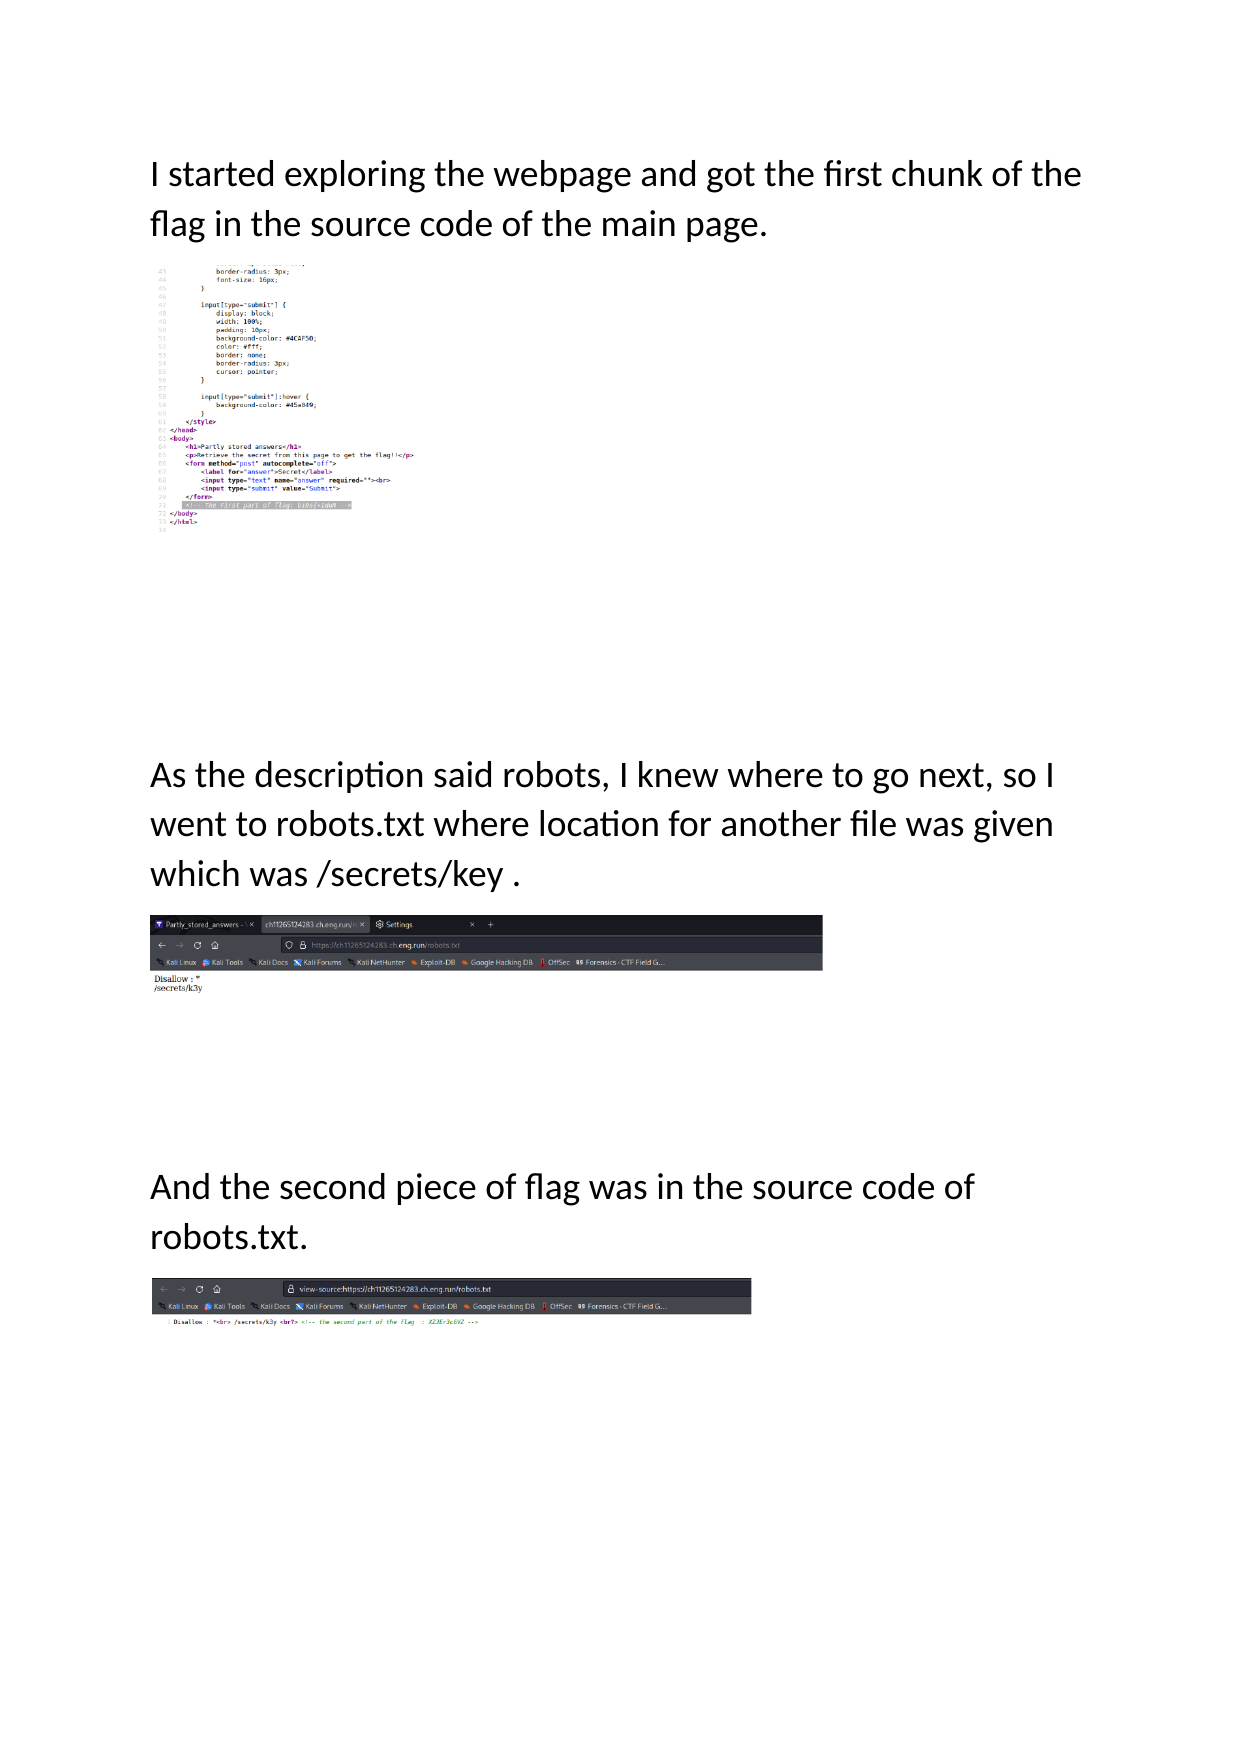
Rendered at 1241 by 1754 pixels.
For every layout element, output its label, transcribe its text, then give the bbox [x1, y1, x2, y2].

picture [152, 1278, 752, 1509]
text And the second piece of flag was in the source code of robots.txt. [150, 1163, 1090, 1258]
picture [150, 265, 703, 534]
text As the description said robots, I knew where to go next, so I went to robots.txt where location for another file was given which was /secrets/key . [150, 751, 1090, 895]
text I started exploring the webpage and got the first chunk of the flag in the source code of the main page. [150, 150, 1090, 245]
picture [150, 915, 823, 1145]
